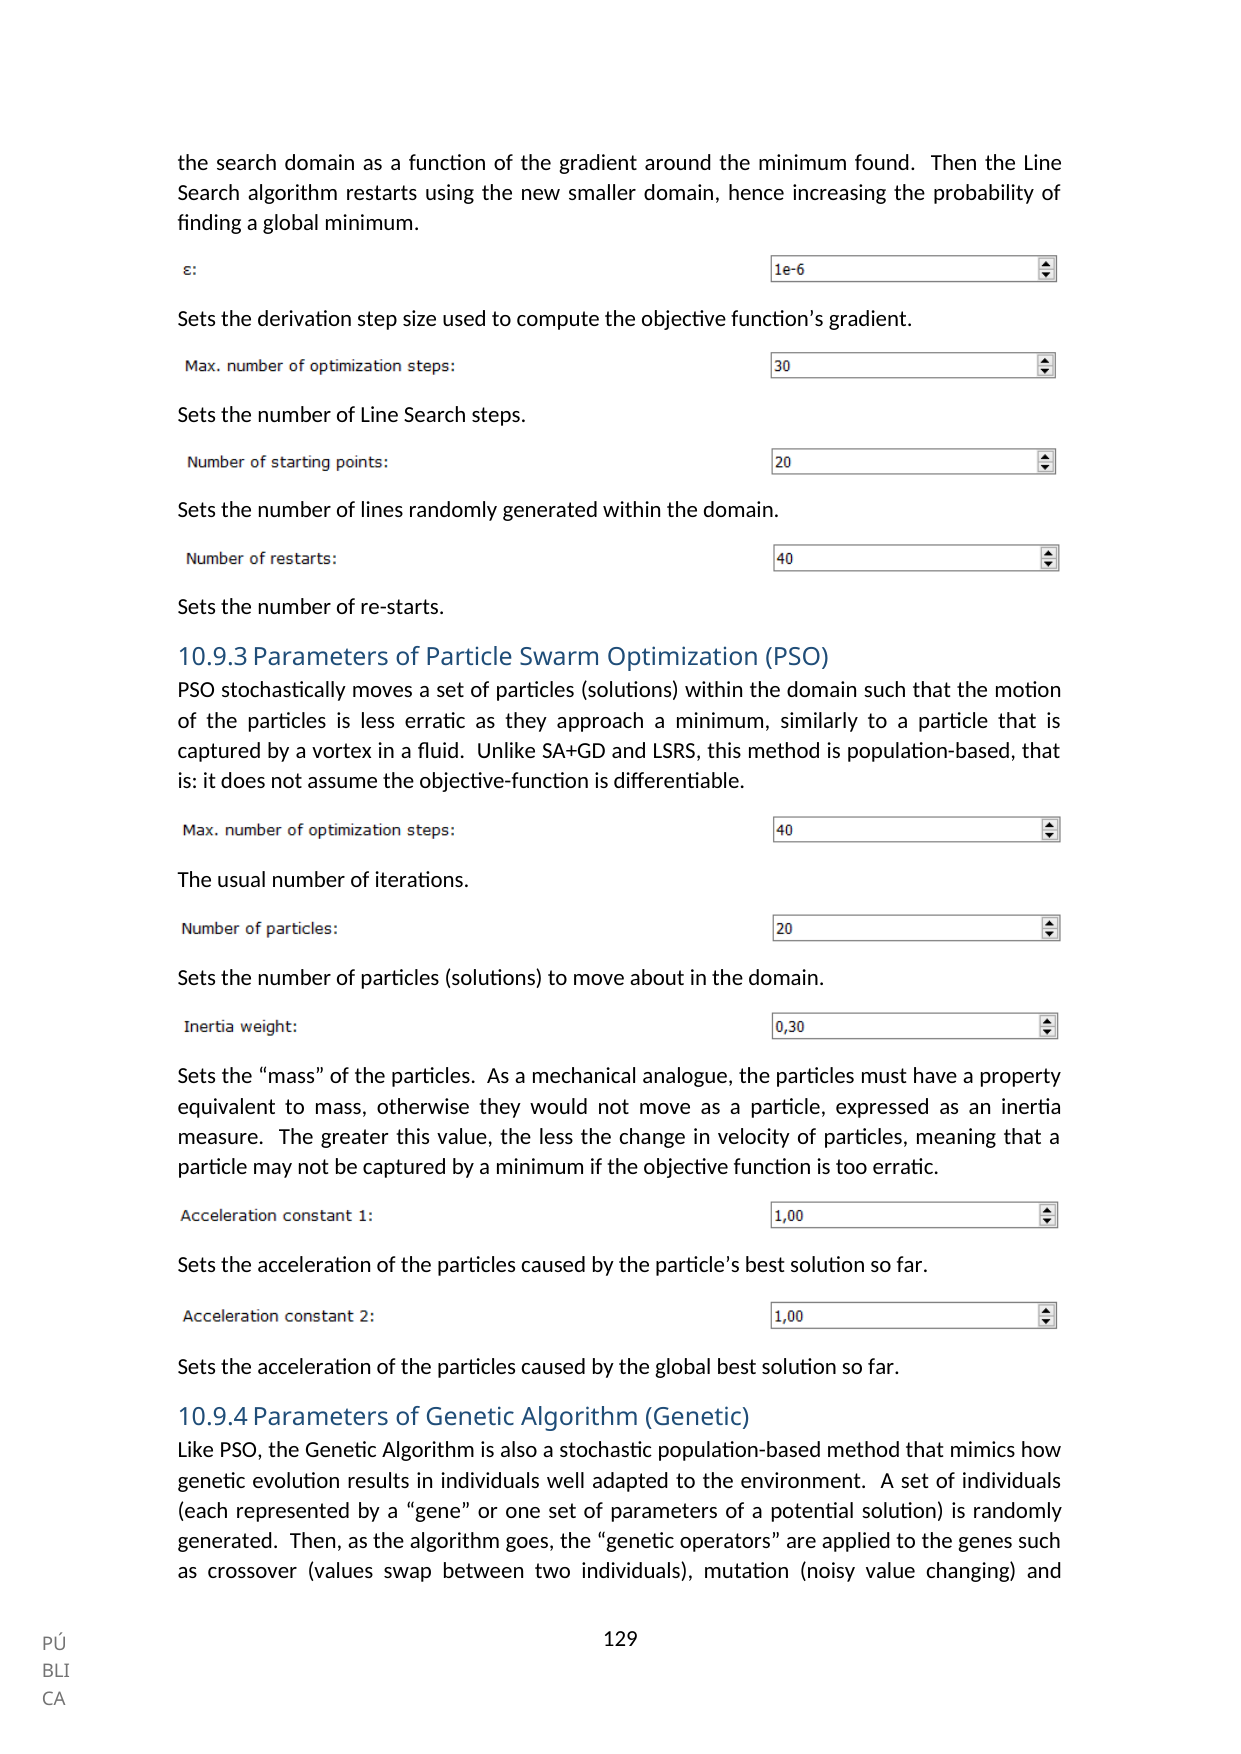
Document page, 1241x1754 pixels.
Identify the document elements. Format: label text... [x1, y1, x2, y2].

text PSO stochastically moves a set of particles (solutions) within the domain such that the motion of the particles is less erratic as they approach a minimum, similarly to a particle that is captured by a vortex in a fluid. Unlike SA+GD and LSRS, this method is population-based, that is: it does not assume the objective-function is differentiable. [177, 676, 1063, 794]
subtitle Parameters of Particle Swarm Optimization (PSO) [177, 639, 1063, 673]
picture [177, 813, 1063, 846]
text Sets the number of particles (solutions) to move about in the domain. [177, 963, 1063, 991]
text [177, 1436, 1063, 1584]
text Sets the “mass” of the particles. As a mechanical analogue, the particles must have a property equivalent to mass, otherwise they would not move as a particle, expressed as an inertia measure. The greater this value, the less the change in velocity of particles, meaning that a particle may not be captured by a minimum if the objective function is too erratic. [177, 1062, 1063, 1180]
picture [177, 446, 1062, 477]
text The usual number of iterations. [177, 865, 1063, 893]
picture [177, 542, 1063, 574]
subtitle Parameters of Genetic Algorithm (Genetic) [177, 1399, 1063, 1433]
text Sets the number of Line Search steps. [177, 400, 1063, 428]
text Sets the acceleration of the particles caused by the particle’s best solution so far. [177, 1251, 1063, 1279]
picture [177, 1010, 1063, 1043]
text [177, 148, 1063, 236]
text Sets the derivation step size used to compute the objective function’s gradient. [177, 304, 1063, 332]
text Sets the number of lines randomly generated within the domain. [177, 496, 1063, 523]
picture [177, 1199, 1063, 1232]
picture [177, 255, 1063, 286]
picture [177, 911, 1063, 945]
picture [177, 351, 1063, 382]
picture [177, 1297, 1063, 1334]
text Sets the acceleration of the particles caused by the global best solution so far. [177, 1352, 1063, 1380]
text Sets the number of re-starts. [177, 592, 1063, 620]
